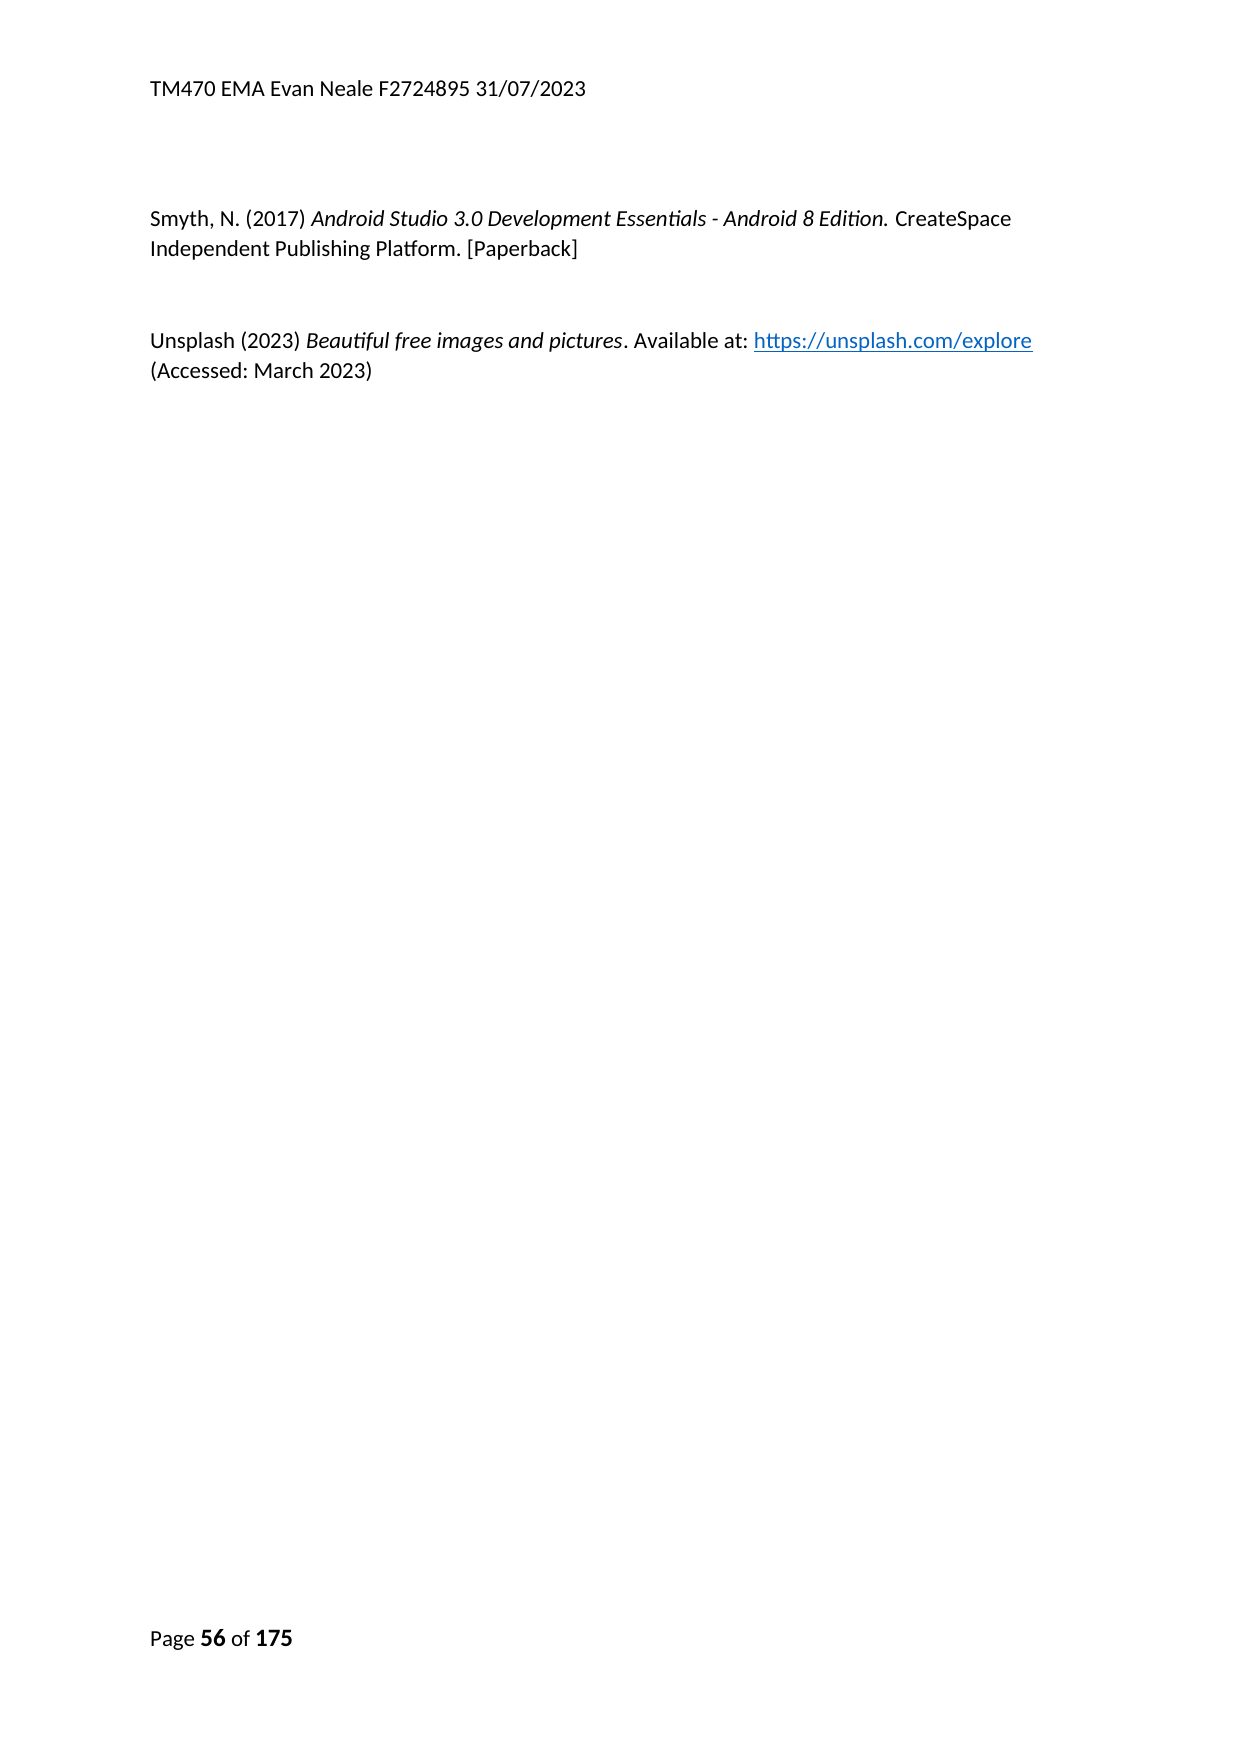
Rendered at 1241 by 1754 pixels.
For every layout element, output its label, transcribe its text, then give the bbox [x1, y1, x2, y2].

text Unsplash (2023) Beautiful free images and pictures. Available at: https://unsplash.com/explore (Accessed: March 2023) [150, 327, 1090, 384]
text Smyth, N. (2017) Android Studio 3.0 Development Essentials - Android 8 Edition. CreateSpace Independent Publishing Platform. [Paperback] [150, 204, 1090, 262]
